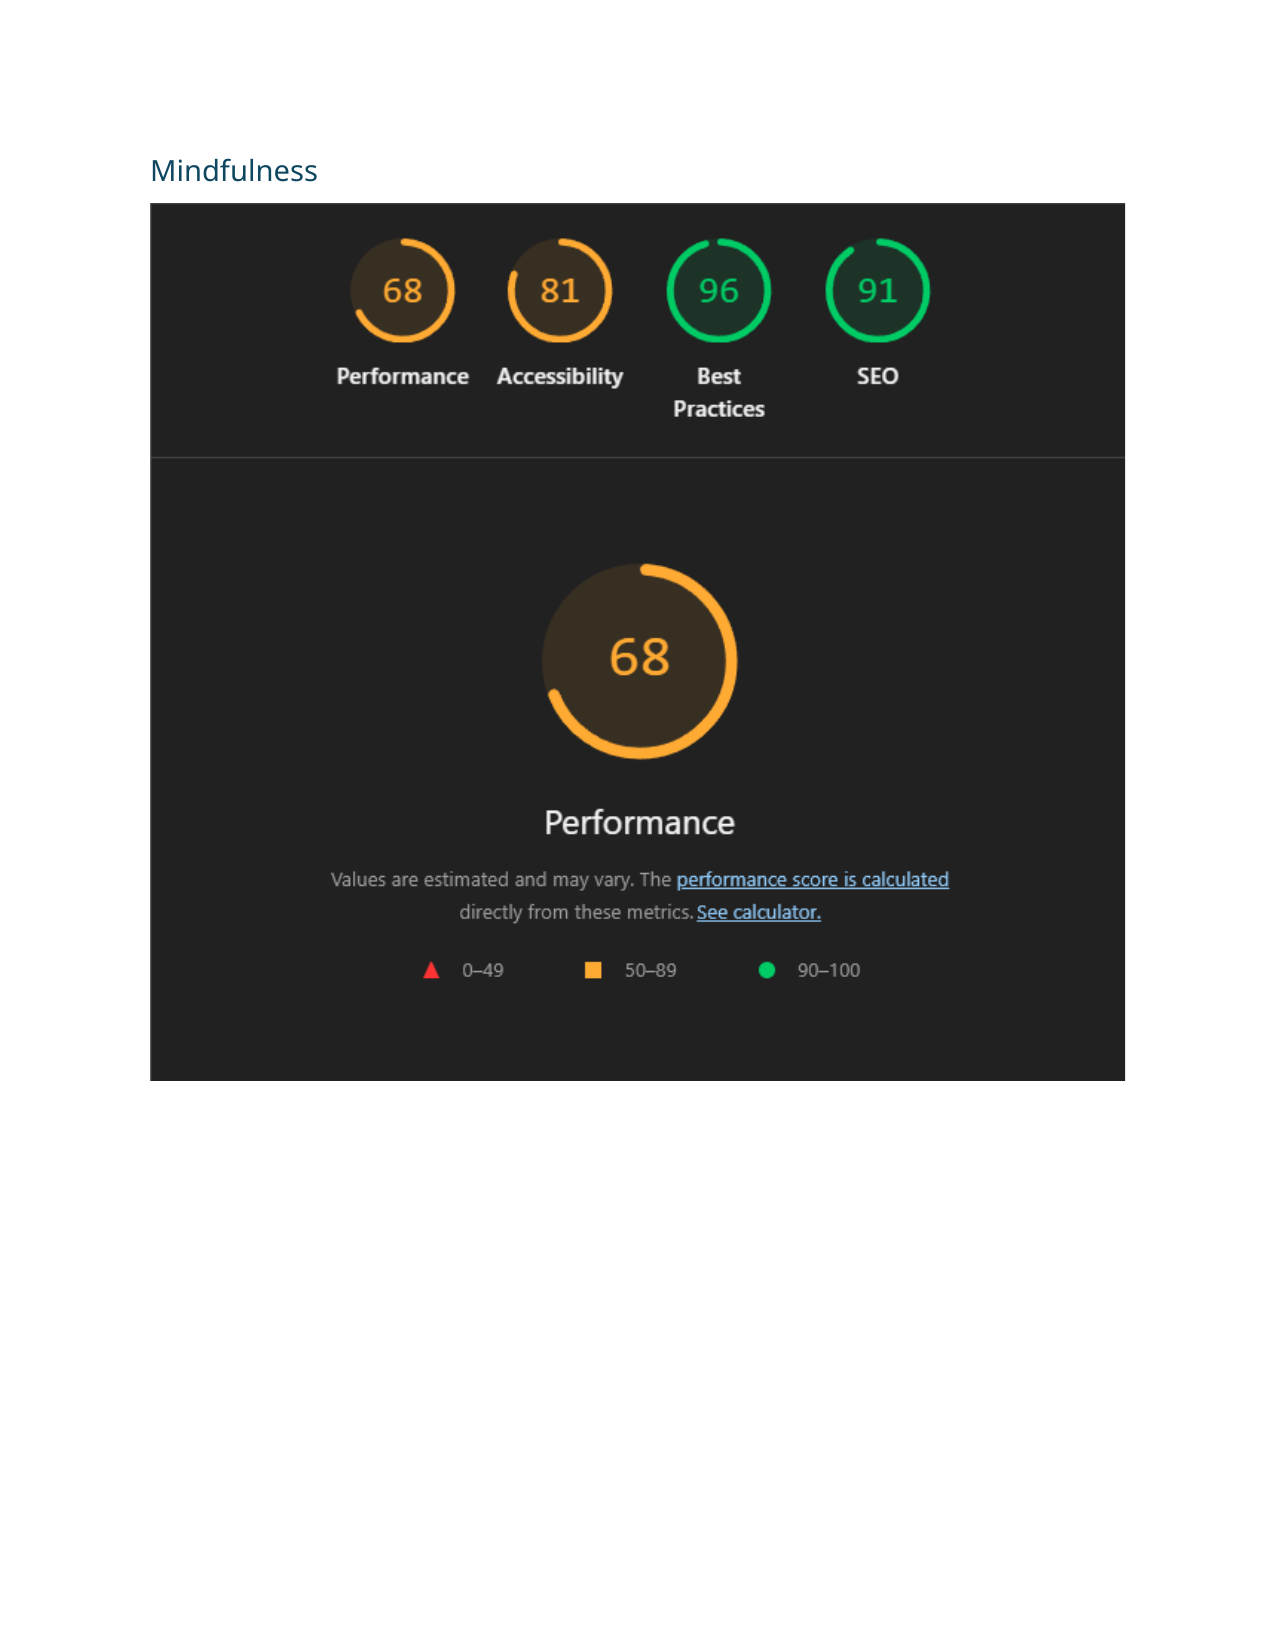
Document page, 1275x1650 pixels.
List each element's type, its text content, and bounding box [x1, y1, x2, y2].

subtitle Mindfulness [150, 150, 1125, 190]
picture [150, 203, 1125, 1081]
